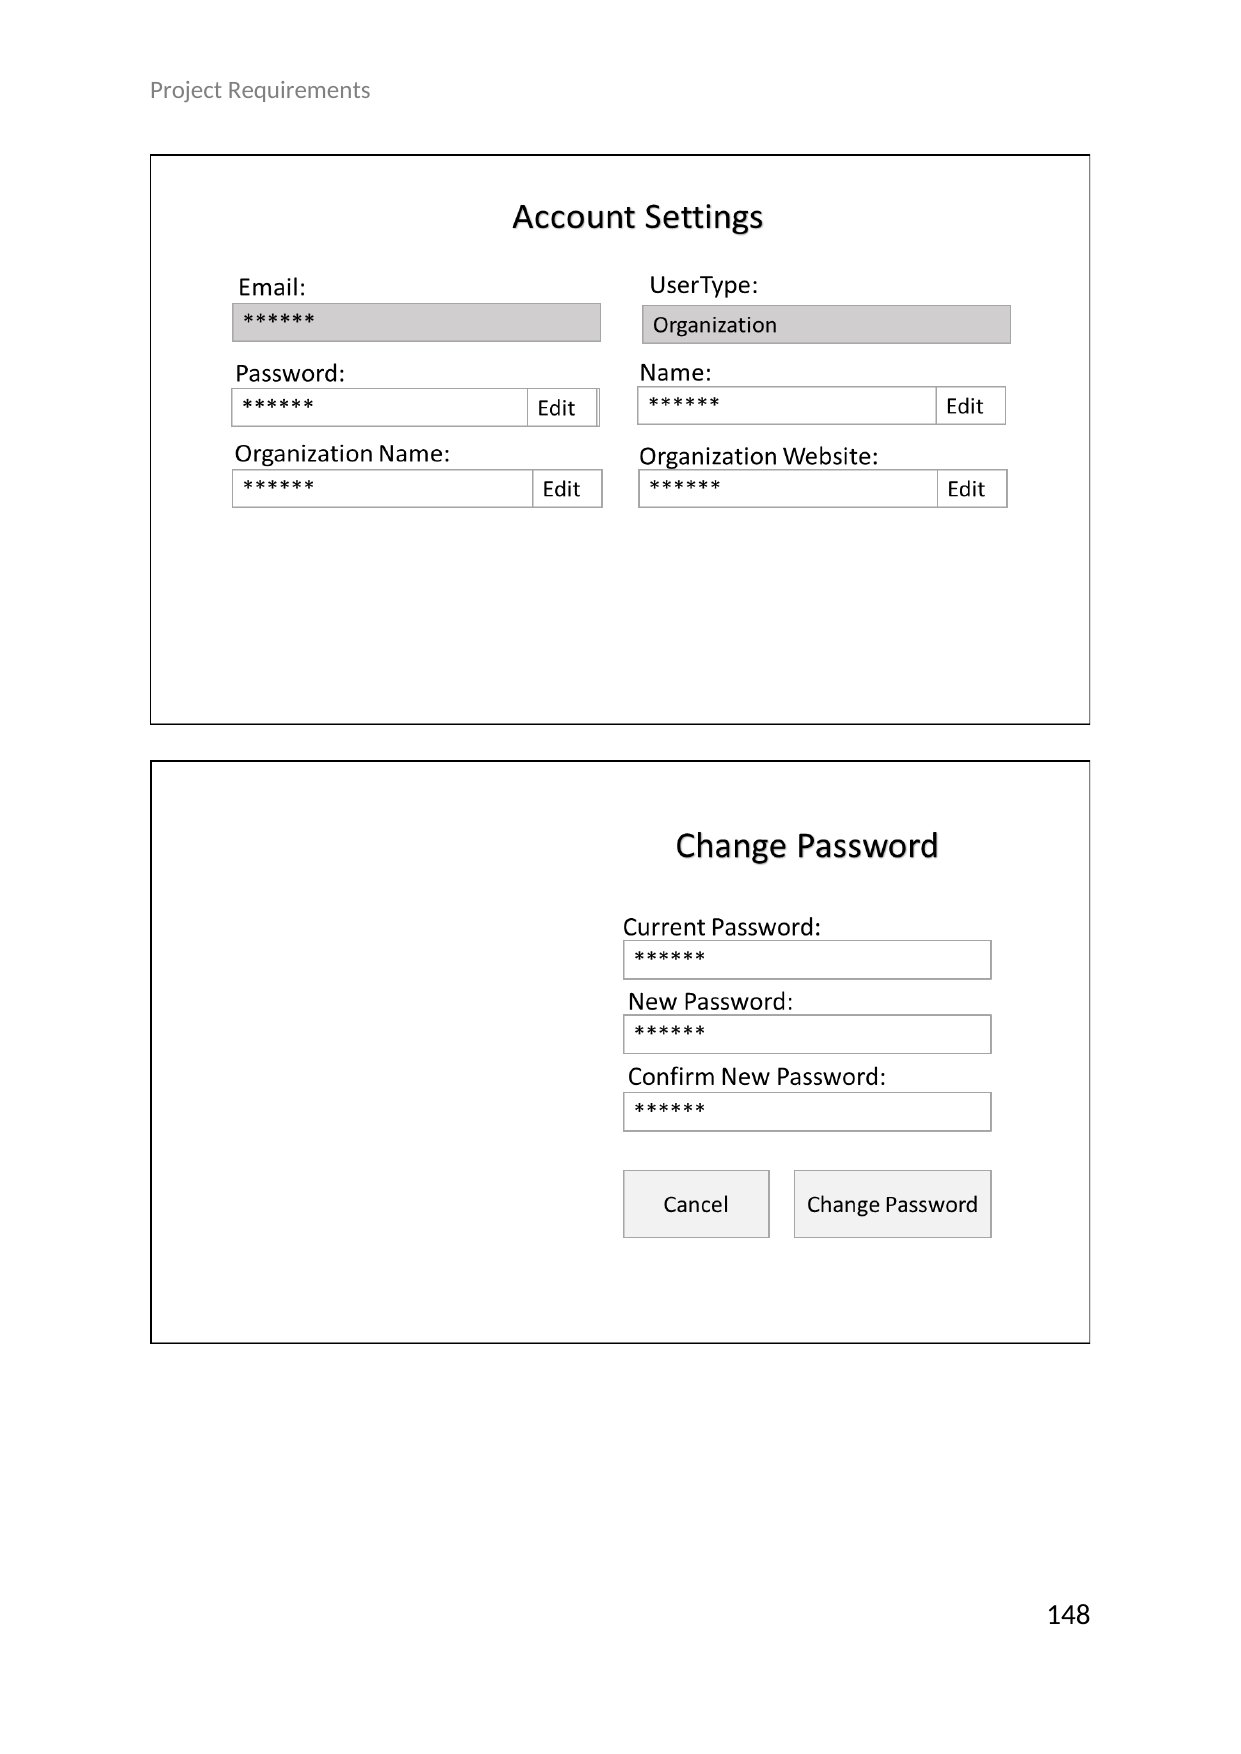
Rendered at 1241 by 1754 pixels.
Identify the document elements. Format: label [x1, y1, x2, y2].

picture [150, 760, 1091, 1344]
picture [150, 150, 1091, 725]
